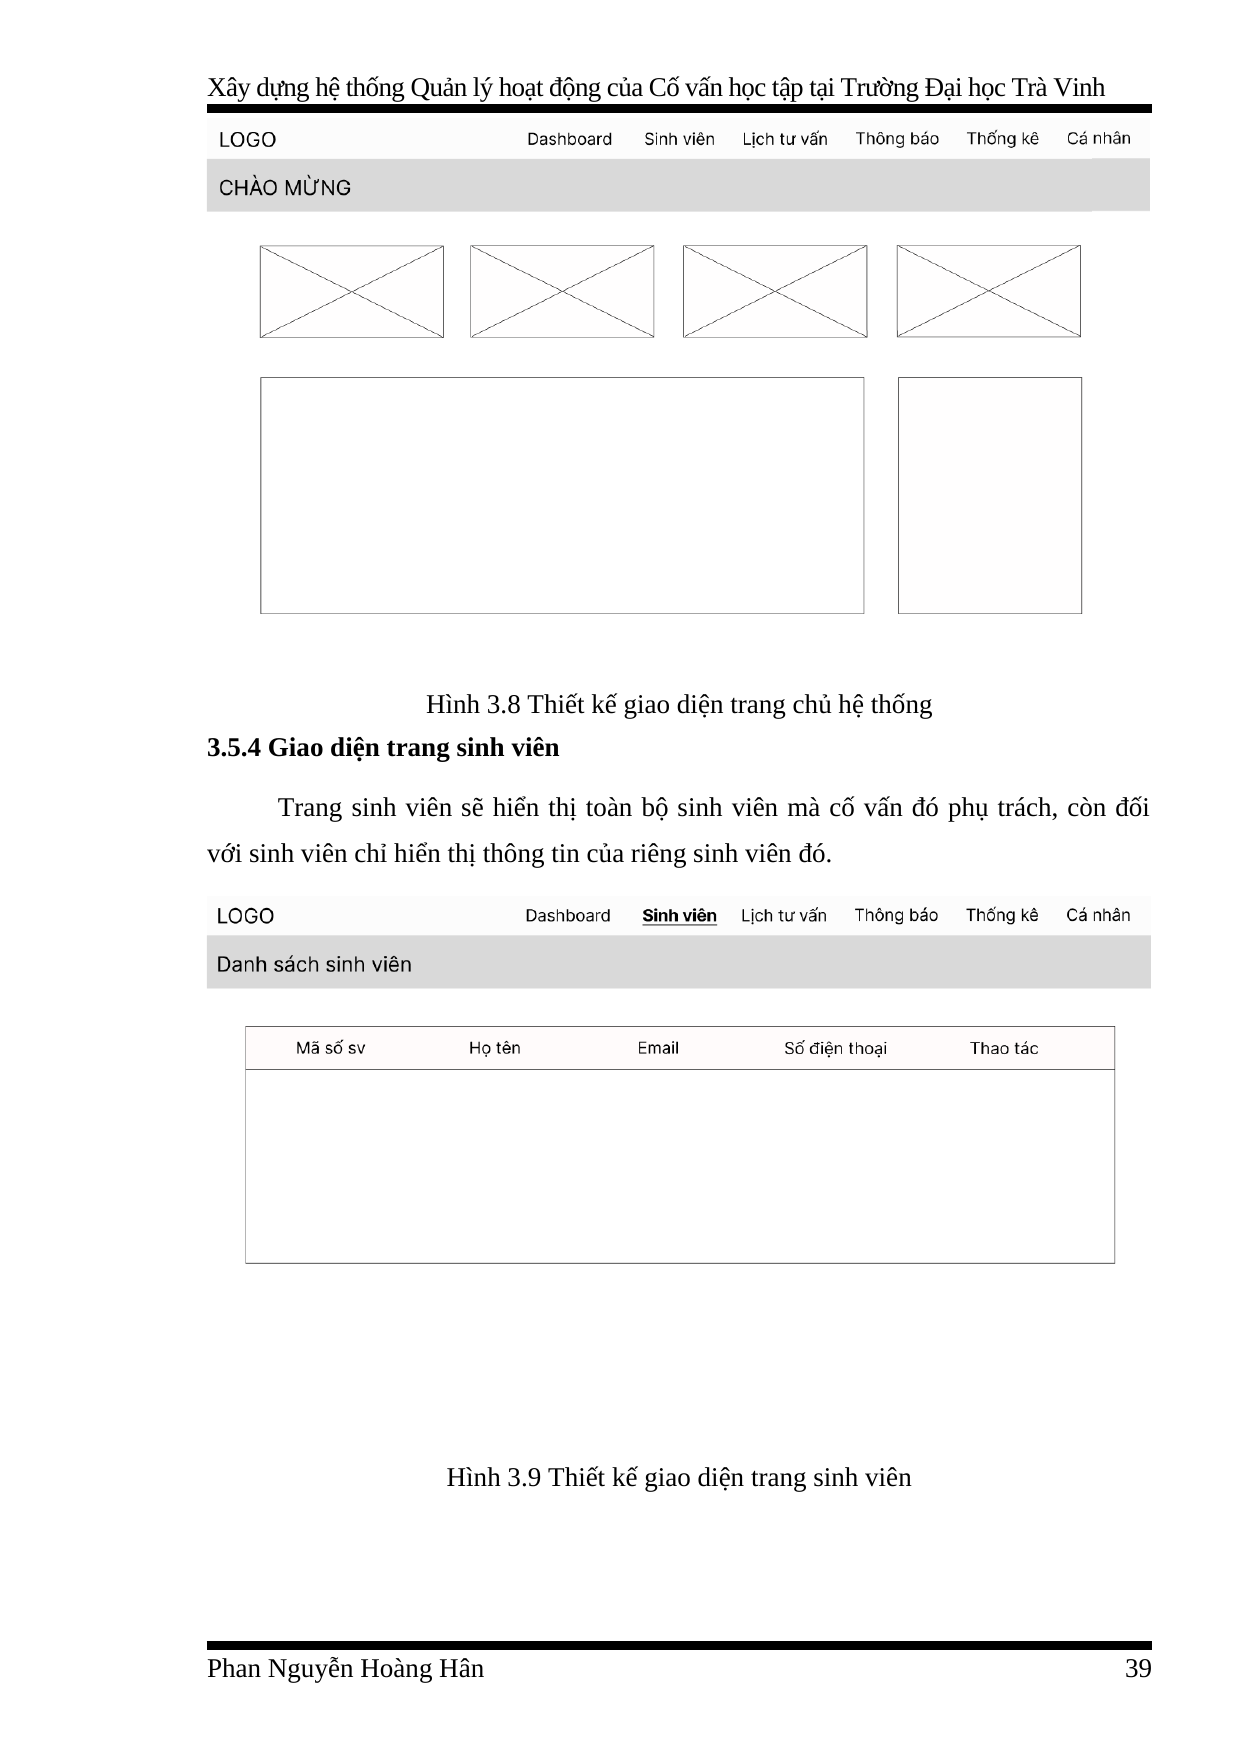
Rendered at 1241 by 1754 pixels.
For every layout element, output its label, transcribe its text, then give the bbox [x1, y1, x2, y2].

text Hình 3.9 Thiết kế giao diện trang sinh viên [207, 1462, 1152, 1493]
picture [206, 896, 1151, 1437]
text Trang sinh viên sẽ hiển thị toàn bộ sinh viên mà cố vấn đó phụ trách, còn đối với sinh viên chỉ hiển thị thông tin của riêng sinh viên đó. [207, 791, 1152, 868]
subtitle Giao diện trang sinh viên [207, 732, 1152, 763]
picture [206, 118, 1150, 663]
text Hình 3.8 Thiết kế giao diện trang chủ hệ thống [207, 688, 1152, 719]
